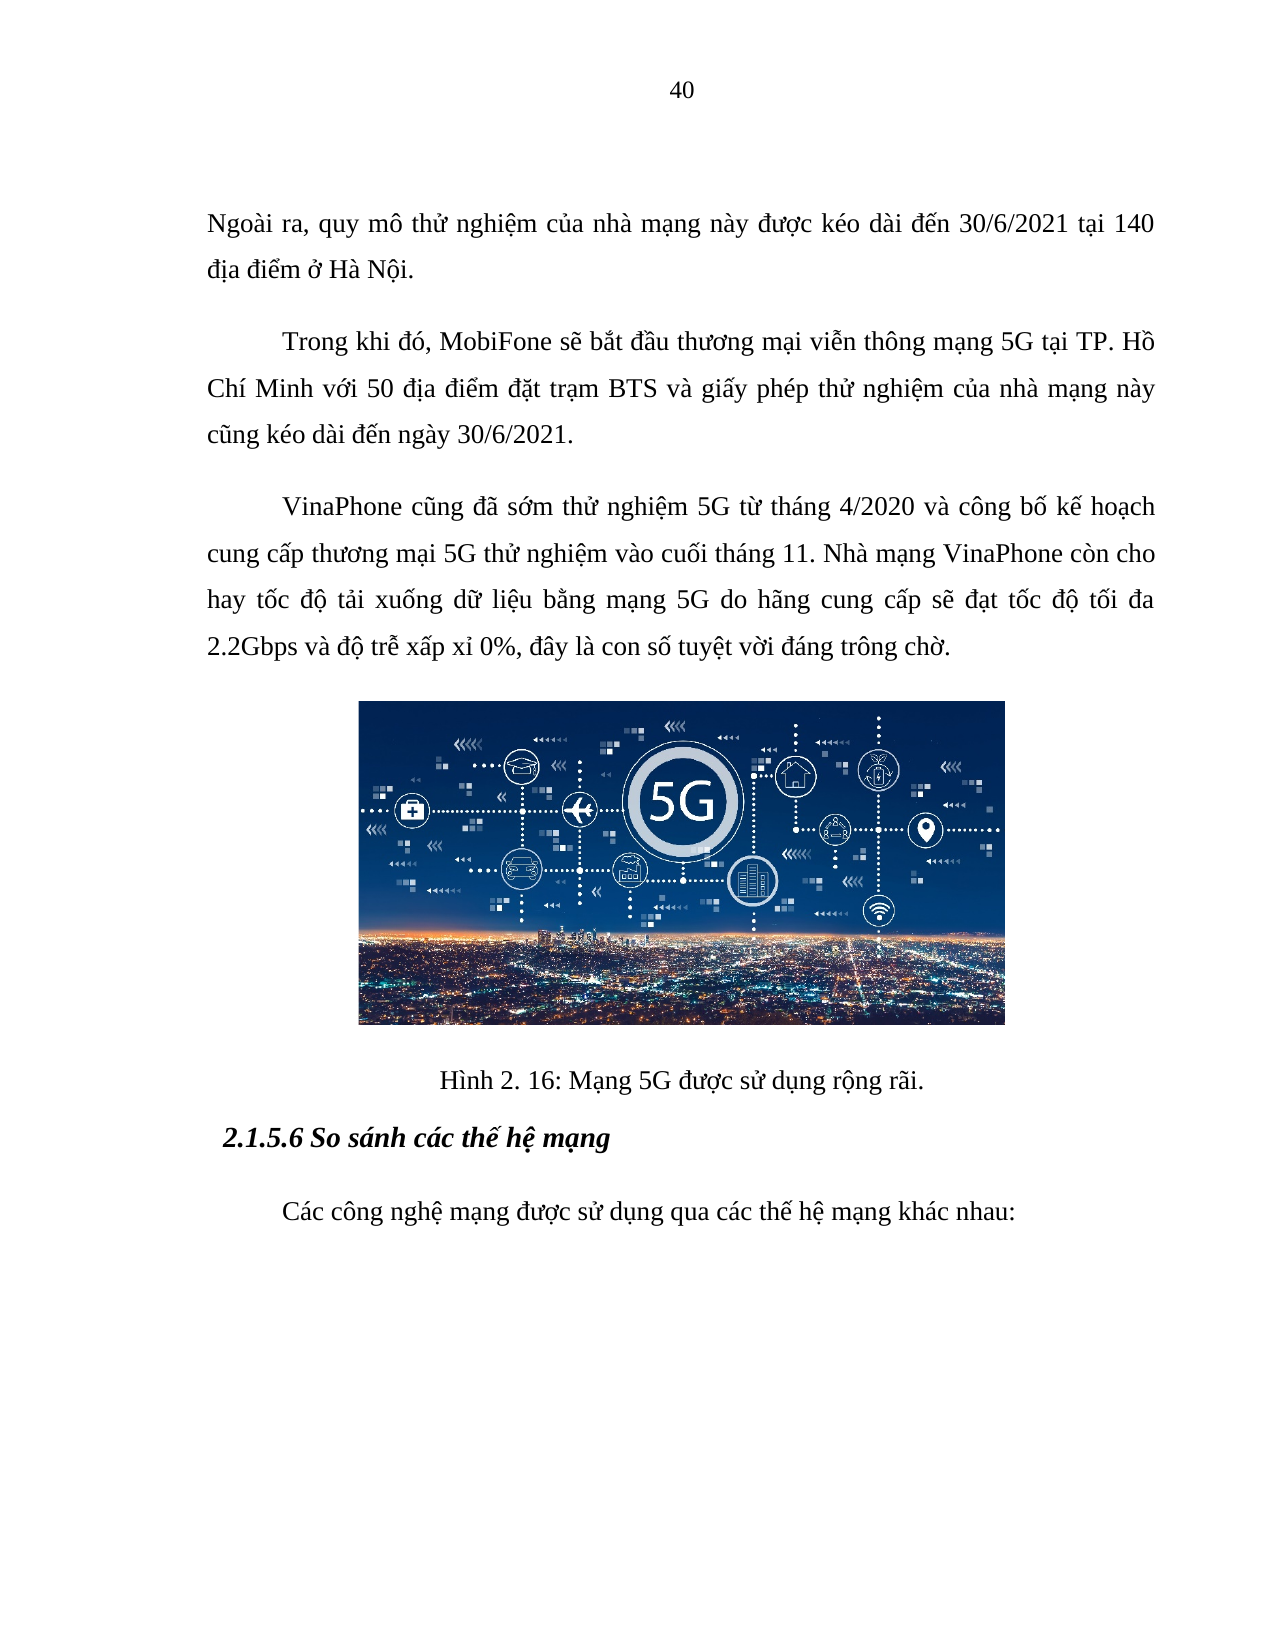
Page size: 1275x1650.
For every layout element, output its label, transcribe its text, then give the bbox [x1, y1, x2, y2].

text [207, 207, 1157, 284]
text Trong khi đó, MobiFone sẽ bắt đầu thương mại viễn thông mạng 5G tại TP. Hồ Chí Minh với 50 địa điểm đặt trạm BTS và giấy phép thử nghiệm của nhà mạng này cũng kéo dài đến ngày 30/6/2021. [207, 325, 1157, 449]
text Các công nghệ mạng được sử dụng qua các thế hệ mạng khác nhau: [207, 1195, 1157, 1226]
text VinaPhone cũng đã sớm thử nghiệm 5G từ tháng 4/2020 và công bố kế hoạch cung cấp thương mại 5G thử nghiệm vào cuối tháng 11. Nhà mạng VinaPhone còn cho hay tốc độ tải xuống dữ liệu bằng mạng 5G do hãng cung cấp sẽ đạt tốc độ tối đa 2.2Gbps và độ trễ xấp xỉ 0%, đây là con số tuyệt vời đáng trông chờ. [207, 490, 1157, 661]
text Hình 2. 16: Mạng 5G được sử dụng rộng rãi. [207, 1064, 1157, 1095]
picture [358, 701, 1005, 1025]
list So sánh các thế hệ mạng [263, 1120, 1157, 1153]
